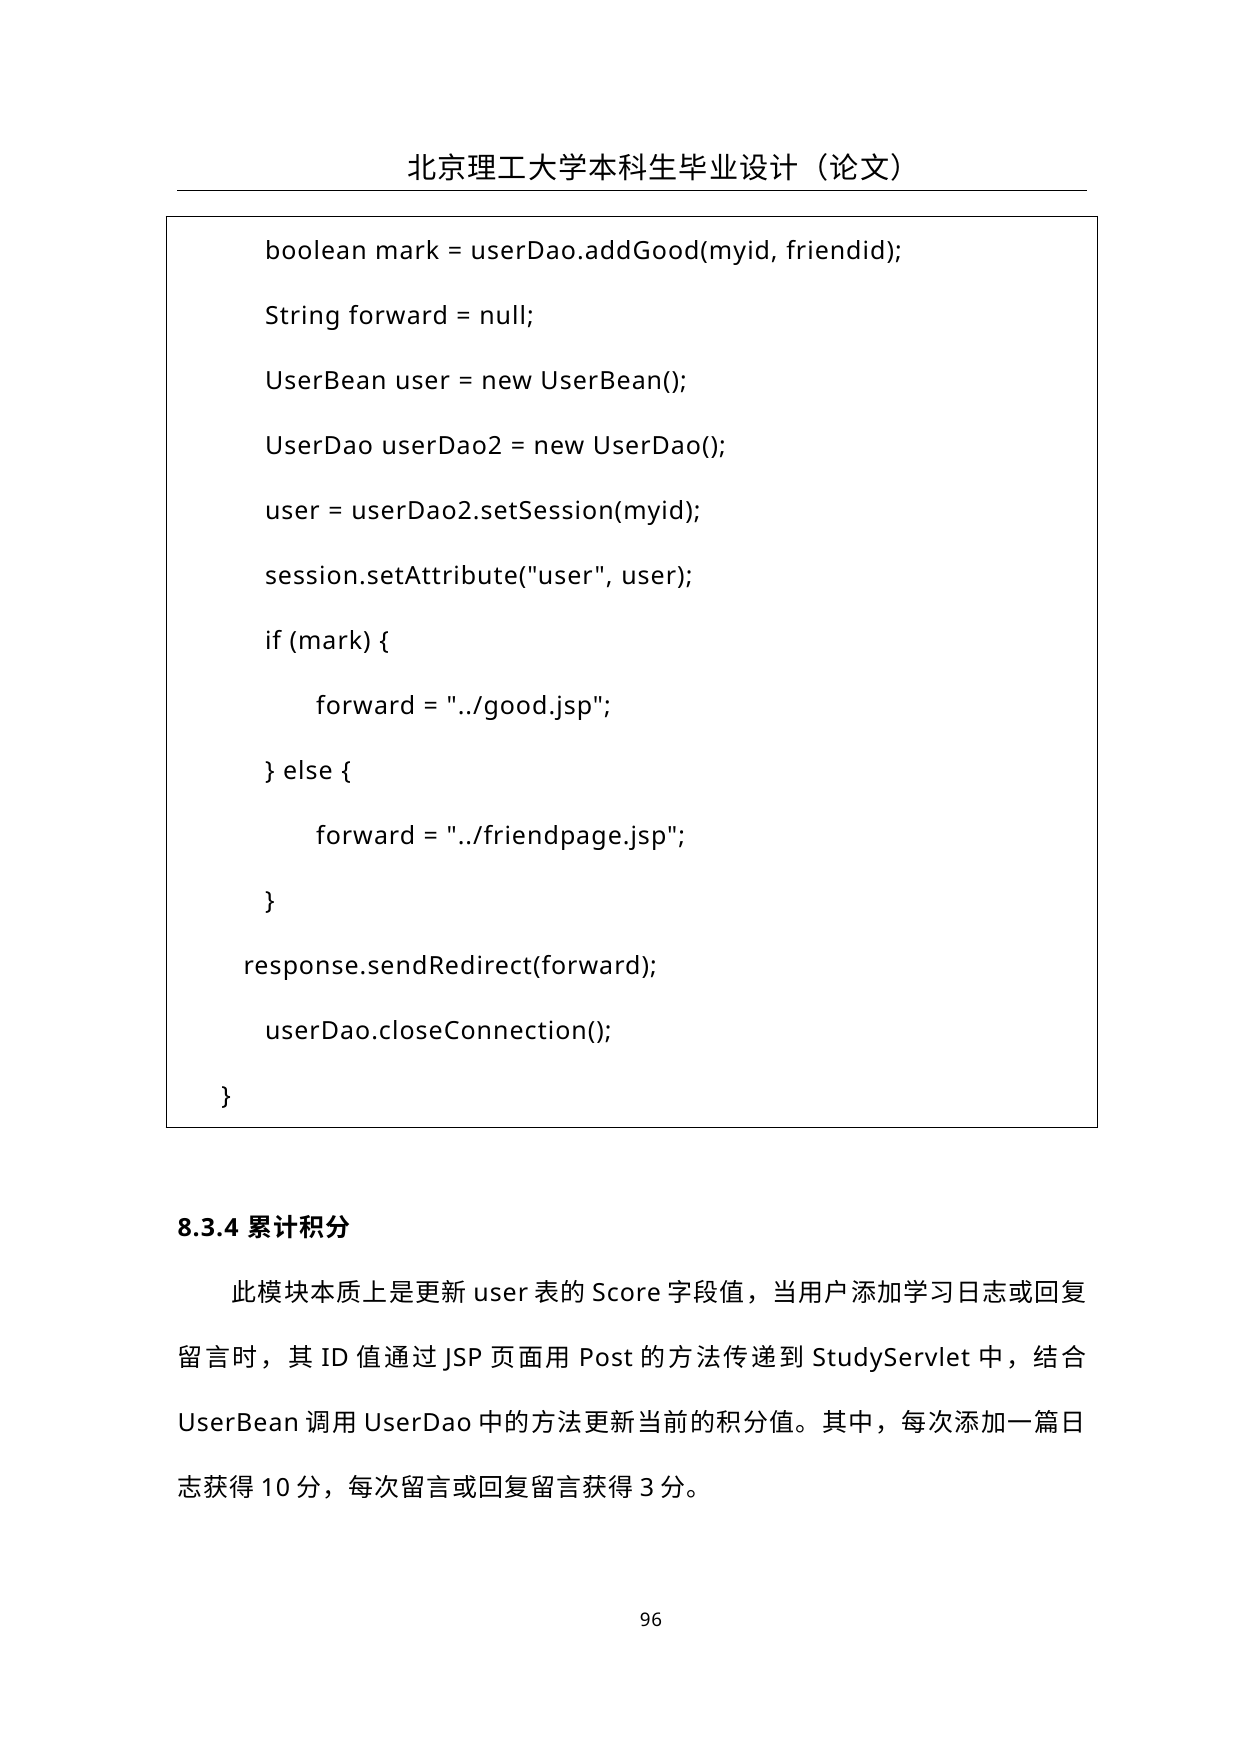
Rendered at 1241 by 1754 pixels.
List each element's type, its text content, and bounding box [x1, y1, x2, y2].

text 此模块本质上是更新user表的Score字段值，当用户添加学习日志或回复留言时，其ID值通过JSP页面用Post的方法传递到StudyServlet中，结合UserBean调用UserDao中的方法更新当前的积分值。其中，每次添加一篇日志获得10分，每次留言或回复留言获得3分。 [177, 1258, 1087, 1518]
subtitle 8.3.4 累计积分 [177, 1193, 1087, 1258]
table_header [167, 217, 1097, 1127]
